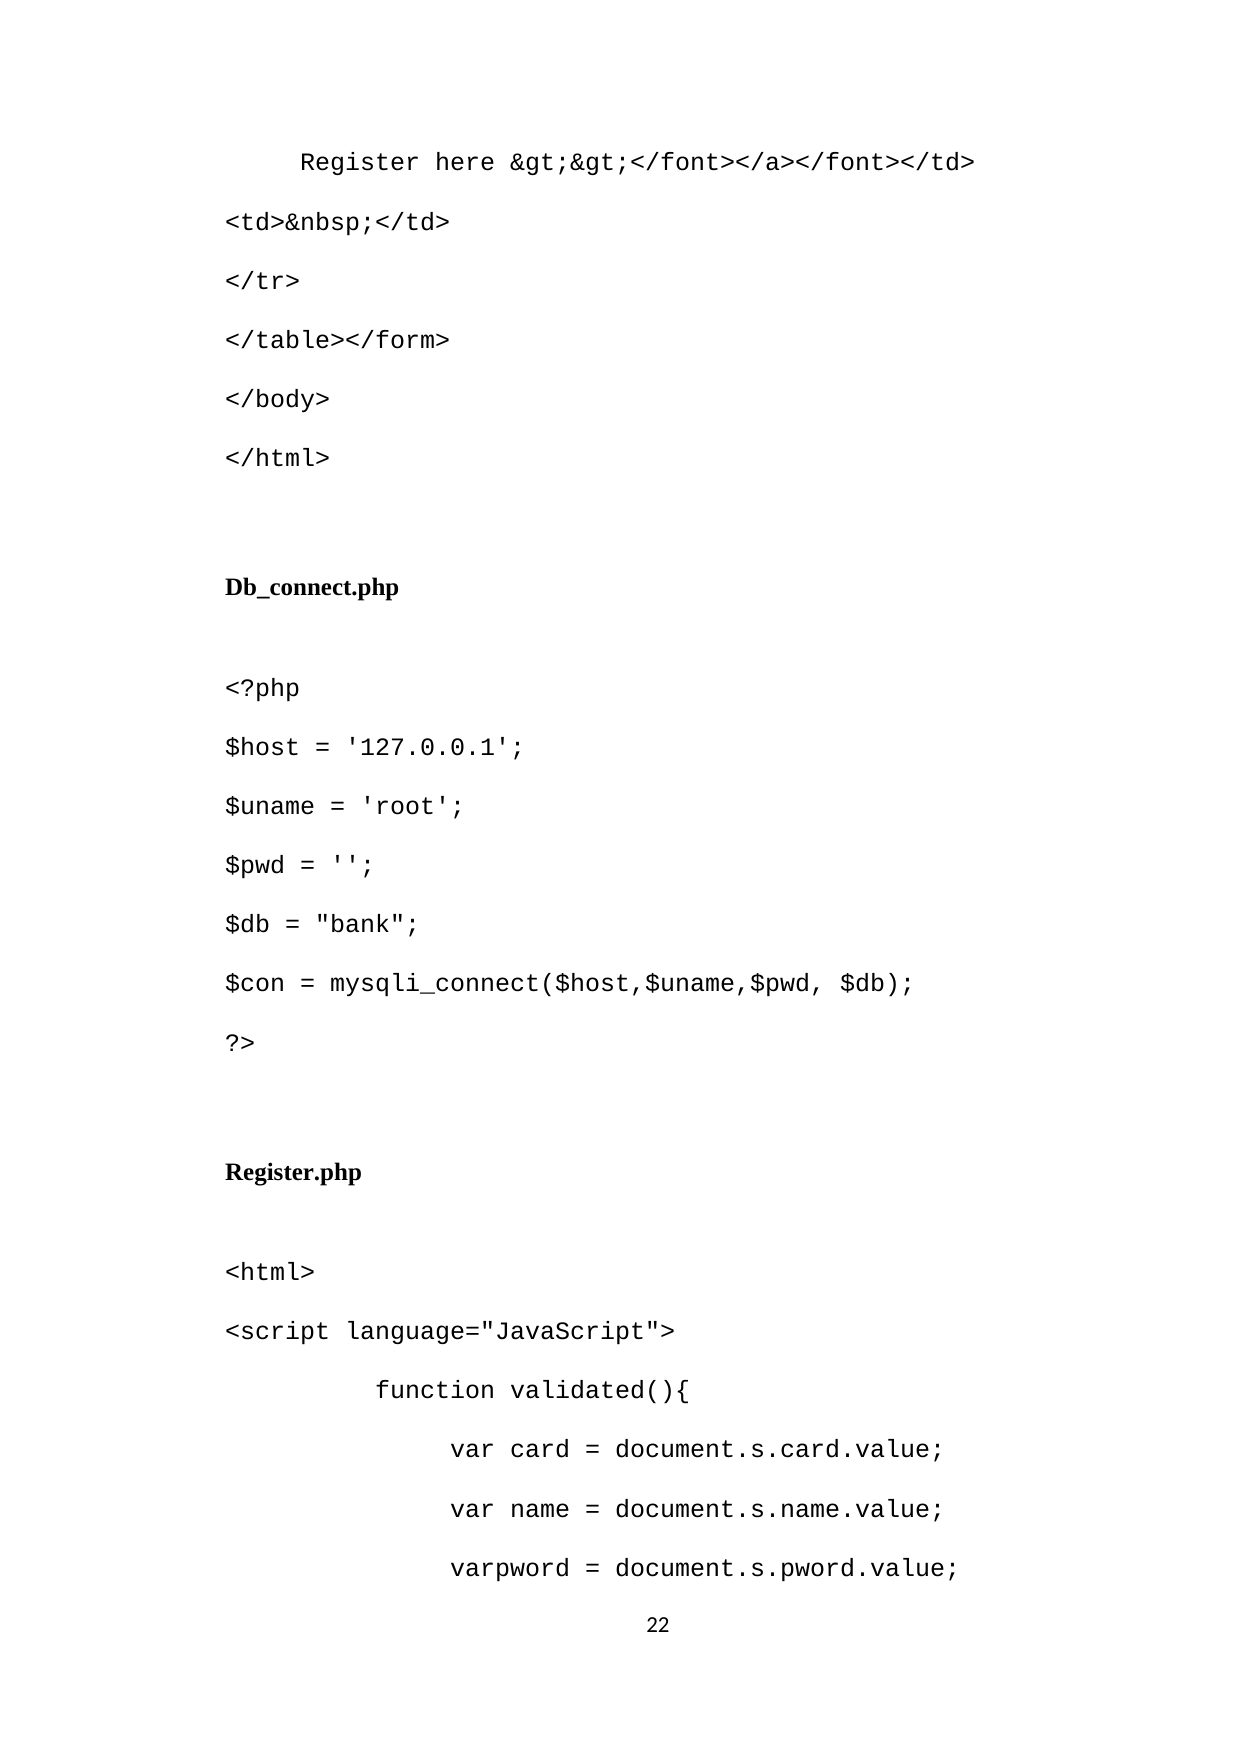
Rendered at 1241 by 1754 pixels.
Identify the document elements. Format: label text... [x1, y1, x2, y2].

text <?php [225, 675, 1090, 703]
text var name = document.s.name.value; [225, 1496, 1090, 1524]
text <html> [225, 1259, 1090, 1288]
text ?> [225, 1030, 1090, 1058]
text $host = '127.0.0.1'; [225, 734, 1090, 763]
text </tr> [225, 268, 1090, 297]
text function validated(){ [225, 1378, 1090, 1406]
text var card = document.s.card.value; [225, 1437, 1090, 1465]
text $uname = 'root'; [225, 793, 1090, 822]
text Register here &gt;&gt;</font></a></font></td> [225, 150, 1090, 178]
text </body> [225, 387, 1090, 415]
text </table></form> [225, 327, 1090, 356]
text $pwd = ''; [225, 853, 1090, 881]
subtitle Db_connect.php [225, 572, 1090, 601]
text </html> [225, 446, 1090, 474]
text $con = mysqli_connect($host,$uname,$pwd, $db); [225, 971, 1090, 999]
text <td>&nbsp;</td> [225, 209, 1090, 237]
subtitle Register.php [225, 1157, 1090, 1186]
text <script language="JavaScript"> [225, 1319, 1090, 1347]
text varpword = document.s.pword.value; [225, 1555, 1090, 1584]
text $db = "bank"; [225, 912, 1090, 940]
